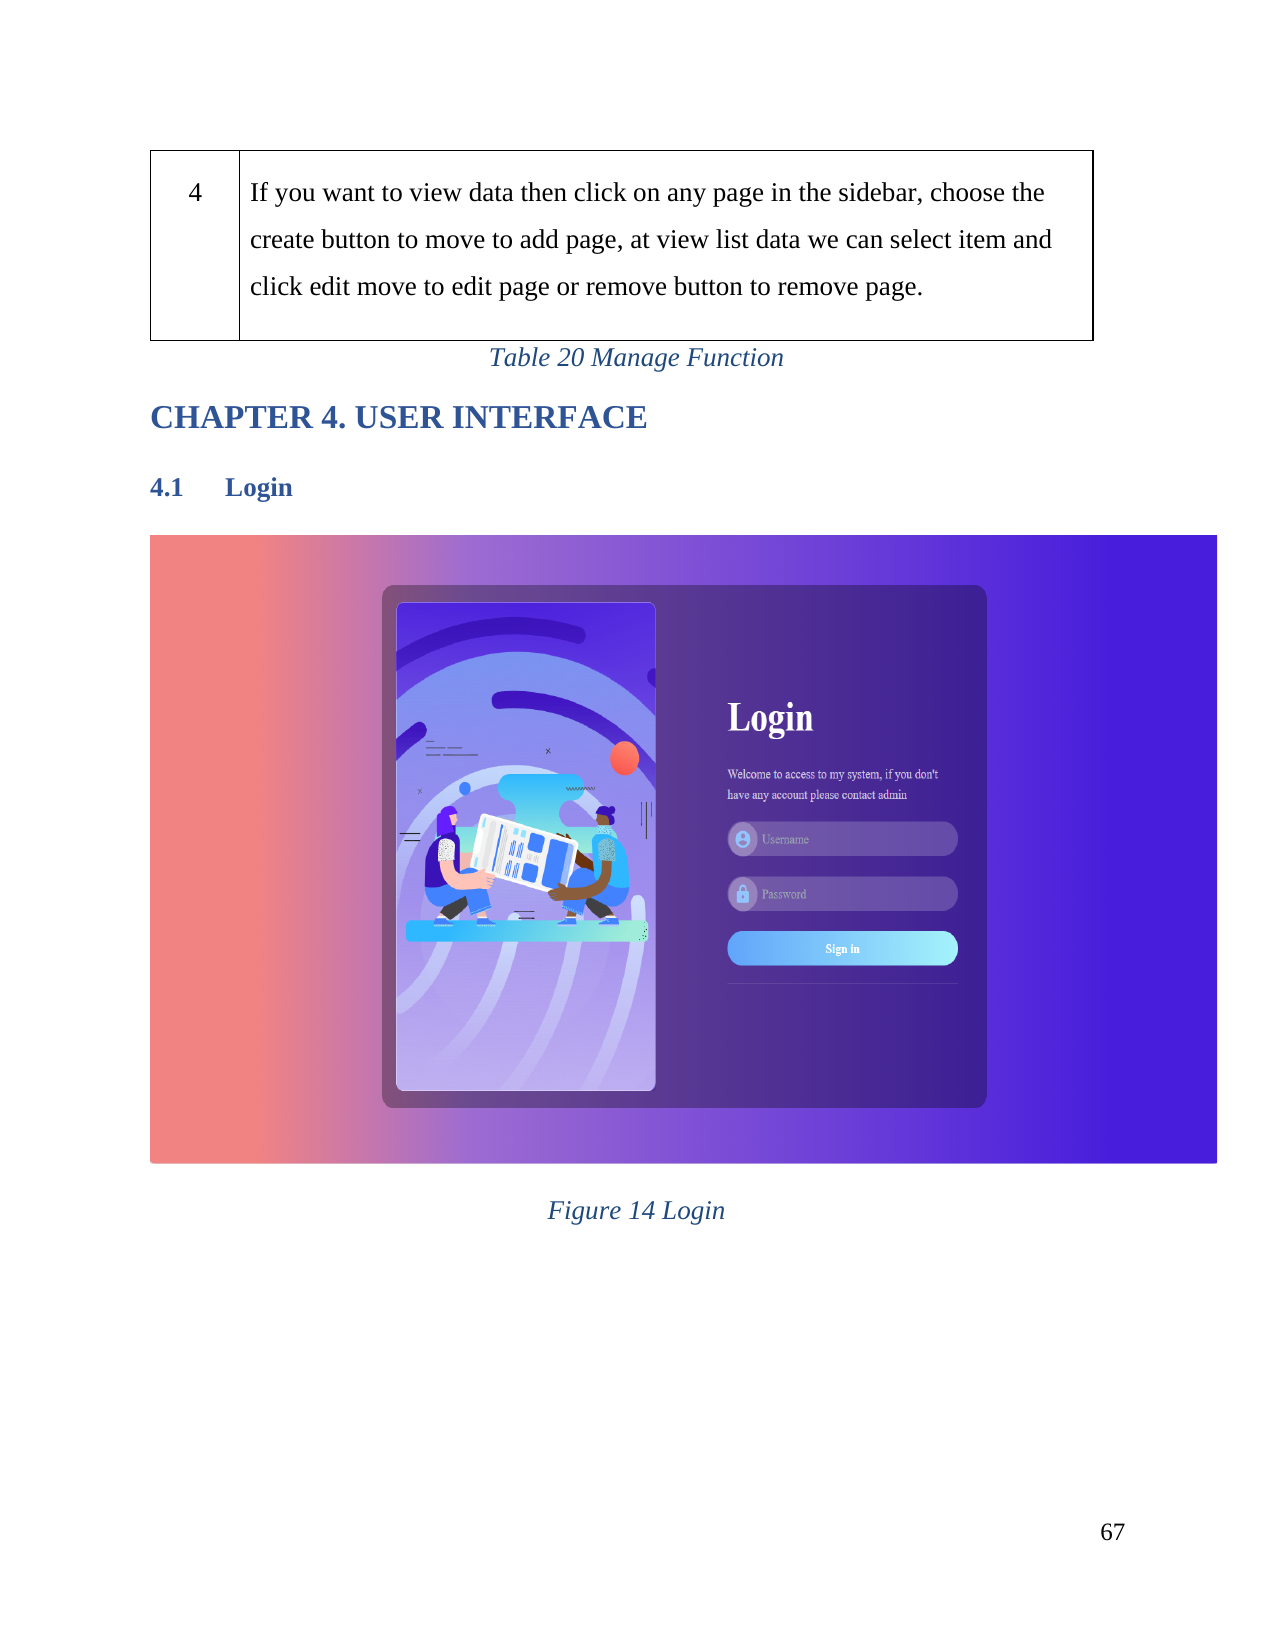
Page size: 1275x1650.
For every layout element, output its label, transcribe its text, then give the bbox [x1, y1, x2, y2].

text Figure 14 Login [150, 1194, 1125, 1225]
picture [150, 535, 1218, 1164]
table_cell 4 [151, 151, 239, 340]
text Table 20 Manage Function [150, 341, 1125, 372]
subtitle 4.1 Login [150, 472, 1125, 503]
table_cell If you want to view data then click on any page in the sidebar, choose the create button to move to add page, at view list data we can select item and click edit move to edit page or remove button to remove page. [240, 151, 1092, 340]
subtitle CHAPTER 4. USER INTERFACE [150, 397, 1125, 436]
